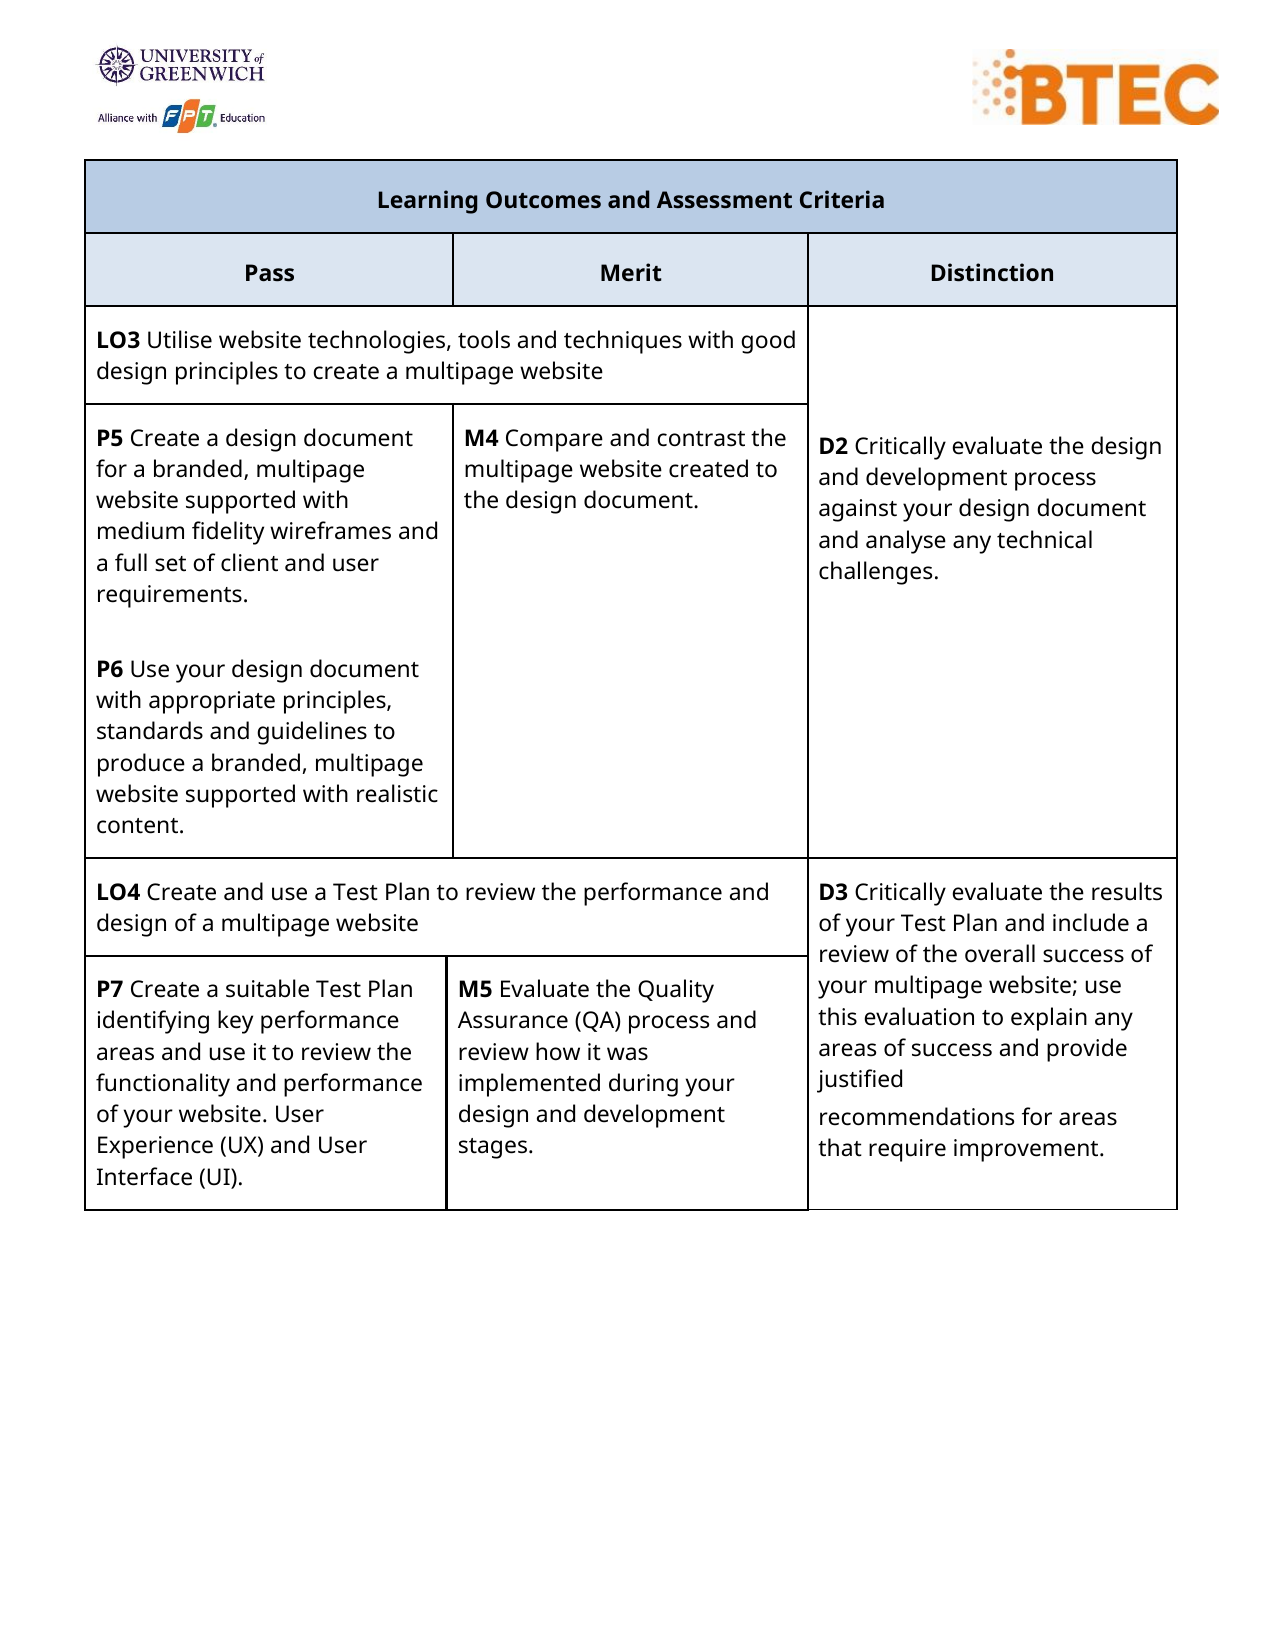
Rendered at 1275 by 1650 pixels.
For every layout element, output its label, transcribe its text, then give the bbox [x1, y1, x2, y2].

table_header Learning Outcomes and Assessment Criteria [86, 161, 1176, 232]
table_cell M4 Compare and contrast the multipage website created to the design document. [454, 405, 807, 857]
table_cell Distinction [809, 234, 1176, 305]
table_cell M5 Evaluate the Quality Assurance (QA) process and review how it was implemented during your design and development stages. [448, 957, 807, 1208]
table_cell Pass [86, 234, 452, 305]
picture [84, 32, 277, 144]
table_cell D3 Critically evaluate the results of your Test Plan and include a review of the overall success of your multipage website; use this evaluation to explain any areas of success and provide justified recommendations for areas that require improvement. [809, 859, 1176, 1208]
table_cell D2 Critically evaluate the design and development process against your design document and analyse any technical challenges. [809, 307, 1176, 857]
table_cell LO3 Utilise website technologies, tools and techniques with good design principles to create a multipage website [86, 307, 807, 403]
table_cell P7 Create a suitable Test Plan identifying key performance areas and use it to review the functionality and performance of your website. User Experience (UX) and User Interface (UI). [86, 957, 445, 1208]
table_cell Merit [454, 234, 807, 305]
table_cell LO4 Create and use a Test Plan to review the performance and design of a multipage website [86, 859, 807, 955]
table_cell P5 Create a design document for a branded, multipage website supported with medium fidelity wireframes and a full set of client and user requirements. P6 Use your design document with appropriate principles, standards and guidelines to produce a branded, multipage website supported with realistic content. [86, 405, 452, 857]
picture [972, 49, 1219, 125]
